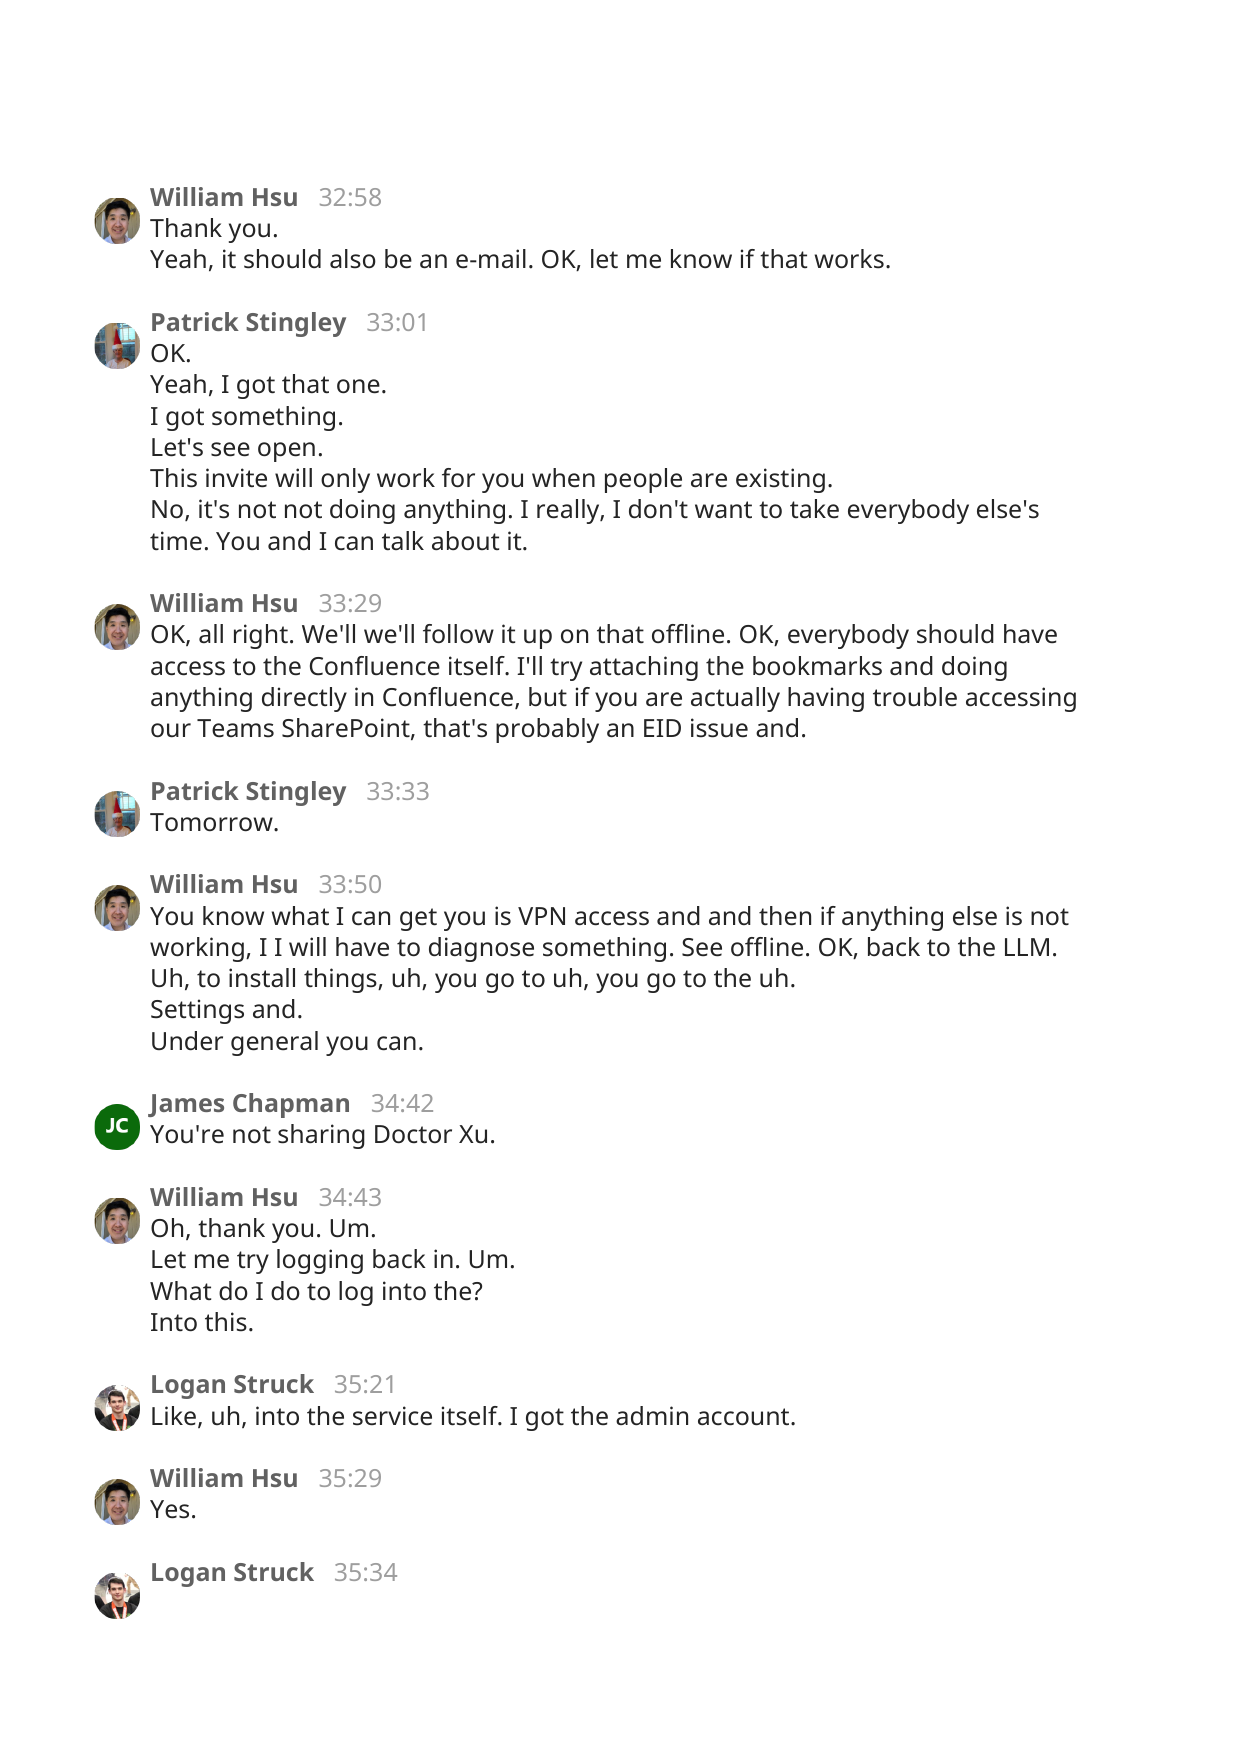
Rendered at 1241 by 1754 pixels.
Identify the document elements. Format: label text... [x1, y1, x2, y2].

text Patrick Stingley 33:33 Tomorrow. [150, 744, 1090, 837]
text William Hsu 33:29 OK, all right. We'll we'll follow it up on that offline. OK, everybody should have access to the Confluence itself. I'll try attaching the bookmarks and doing anything directly in Confluence, but if you are actually having trouble accessing our Teams SharePoint, that's probably an EID issue and. [150, 556, 1090, 744]
picture [94, 198, 140, 244]
text James Chapman 34:42 You're not sharing Doctor Xu. [150, 1056, 1090, 1150]
picture [94, 885, 140, 931]
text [150, 1525, 1090, 1587]
text William Hsu 32:58 Thank you. Yeah, it should also be an e-mail. OK, let me know if that works. [150, 150, 1090, 275]
picture [94, 323, 140, 369]
picture [94, 1385, 140, 1431]
text Patrick Stingley 33:01 OK. Yeah, I got that one. I got something. Let's see open. This invite will only work for you when people are existing. No, it's not not doing anything. I really, I don't want to take everybody else's time. You and I can talk about it. [150, 275, 1090, 556]
picture [94, 604, 140, 650]
text William Hsu 33:50 You know what I can get you is VPN access and and then if anything else is not working, I I will have to diagnose something. See offline. OK, back to the LLM. Uh, to install things, uh, you go to uh, you go to the uh. Settings and. Under general you can. [150, 837, 1090, 1056]
picture [94, 1198, 140, 1244]
text William Hsu 35:29 Yes. [150, 1431, 1090, 1525]
picture [94, 791, 140, 837]
text Logan Struck 35:21 Like, uh, into the service itself. I got the admin account. [150, 1337, 1090, 1431]
picture [94, 1573, 140, 1619]
picture [94, 1479, 140, 1525]
text William Hsu 34:43 Oh, thank you. Um. Let me try logging back in. Um. What do I do to log into the? Into this. [150, 1150, 1090, 1337]
picture [94, 1104, 140, 1150]
